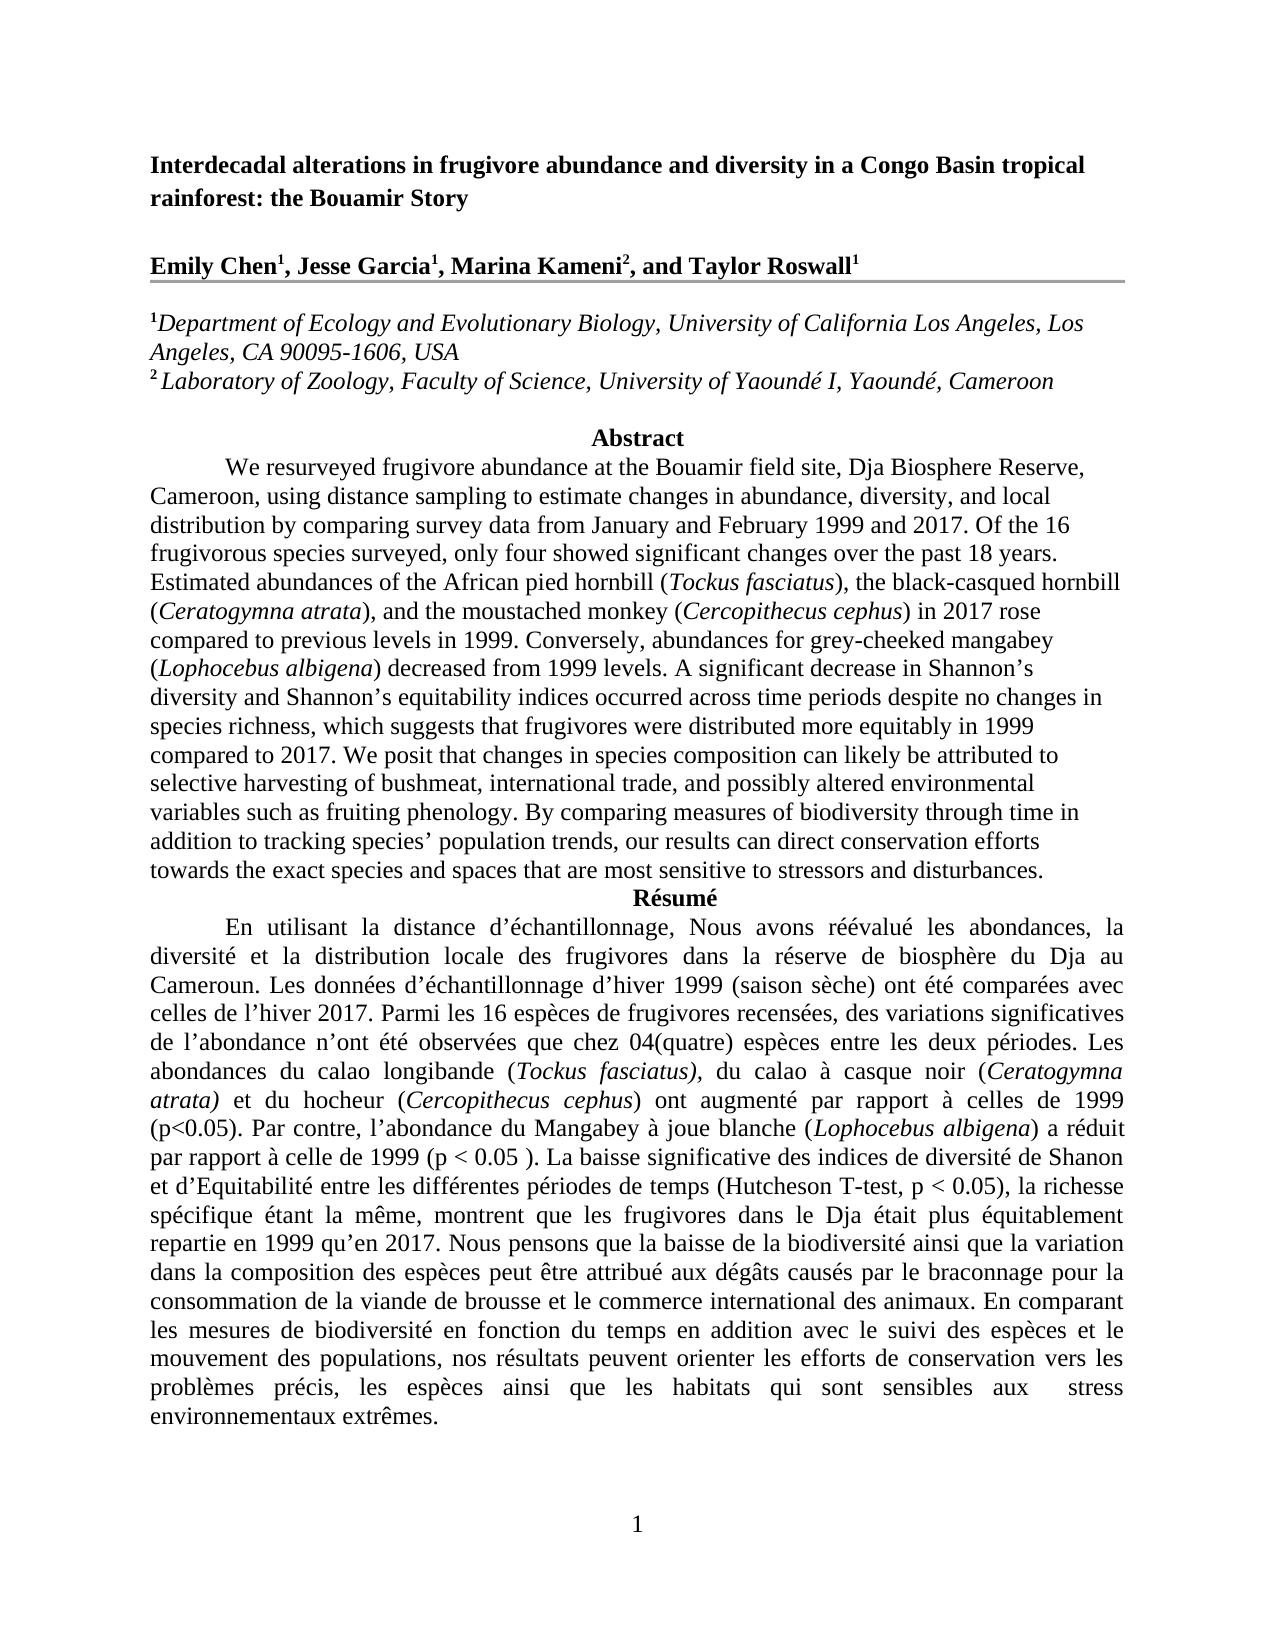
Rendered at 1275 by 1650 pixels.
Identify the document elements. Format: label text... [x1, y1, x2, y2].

text Abstract [150, 423, 1125, 452]
text We resurveyed frugivore abundance at the Bouamir field site, Dja Biosphere Reserve, Cameroon, using distance sampling to estimate changes in abundance, diversity, and local distribution by comparing survey data from January and February 1999 and 2017. Of the 16 frugivorous species surveyed, only four showed significant changes over the past 18 years. Estimated abundances of the African pied hornbill (Tockus fasciatus), the black-casqued hornbill (Ceratogymna atrata), and the moustached monkey (Cercopithecus cephus) in 2017 rose compared to previous levels in 1999. Conversely, abundances for grey-cheeked mangabey (Lophocebus albigena) decreased from 1999 levels. A significant decrease in Shannon’s diversity and Shannon’s equitability indices occurred across time periods despite no changes in species richness, which suggests that frugivores were distributed more equitably in 1999 compared to 2017. We posit that changes in species composition can likely be attributed to selective harvesting of bushmeat, international trade, and possibly altered environmental variables such as fruiting phenology. By comparing measures of biodiversity through time in addition to tracking species’ population trends, our results can direct conservation efforts towards the exact species and spaces that are most sensitive to stressors and disturbances. [150, 452, 1125, 883]
text Résumé [150, 883, 1125, 912]
text 1Department of Ecology and Evolutionary Biology, University of California Los Angeles, Los Angeles, CA 90095-1606, USA [150, 308, 1125, 366]
text En utilisant la distance d’échantillonnage, Nous avons réévalué les abondances, la diversité et la distribution locale des frugivores dans la réserve de biosphère du Dja au Cameroun. Les données d’échantillonnage d’hiver 1999 (saison sèche) ont été comparées avec celles de l’hiver 2017. Parmi les 16 espèces de frugivores recensées, des variations significatives de l’abondance n’ont été observées que chez 04(quatre) espèces entre les deux périodes. Les abondances du calao longibande (Tockus fasciatus), du calao à casque noir (Ceratogymna atrata) et du hocheur (Cercopithecus cephus) ont augmenté par rapport à celles de 1999 (p<0.05). Par contre, l’abondance du Mangabey à joue blanche (Lophocebus albigena) a réduit par rapport à celle de 1999 (p < 0.05 ). La baisse significative des indices de diversité de Shanon et d’Equitabilité entre les différentes périodes de temps (Hutcheson T-test, p < 0.05), la richesse spécifique étant la même, montrent que les frugivores dans le Dja était plus équitablement repartie en 1999 qu’en 2017. Nous pensons que la baisse de la biodiversité ainsi que la variation dans la composition des espèces peut être attribué aux dégâts causés par le braconnage pour la consommation de la viande de brousse et le commerce international des animaux. En comparant les mesures de biodiversité en fonction du temps en addition avec le suivi des espèces et le mouvement des populations, nos résultats peuvent orienter les efforts de conservation vers les problèmes précis, les espèces ainsi que les habitats qui sont sensibles aux stress environnementaux extrêmes. [150, 912, 1125, 1430]
text Emily Chen1, Jesse Garcia1, Marina Kameni2, and Taylor Roswall1 [150, 251, 1125, 279]
text 2 Laboratory of Zoology, Faculty of Science, University of Yaoundé I, Yaoundé, Cameroon [150, 366, 1125, 395]
title Interdecadal alterations in frugivore abundance and diversity in a Congo Basin tropical rainforest: the Bouamir Story [150, 150, 1125, 212]
